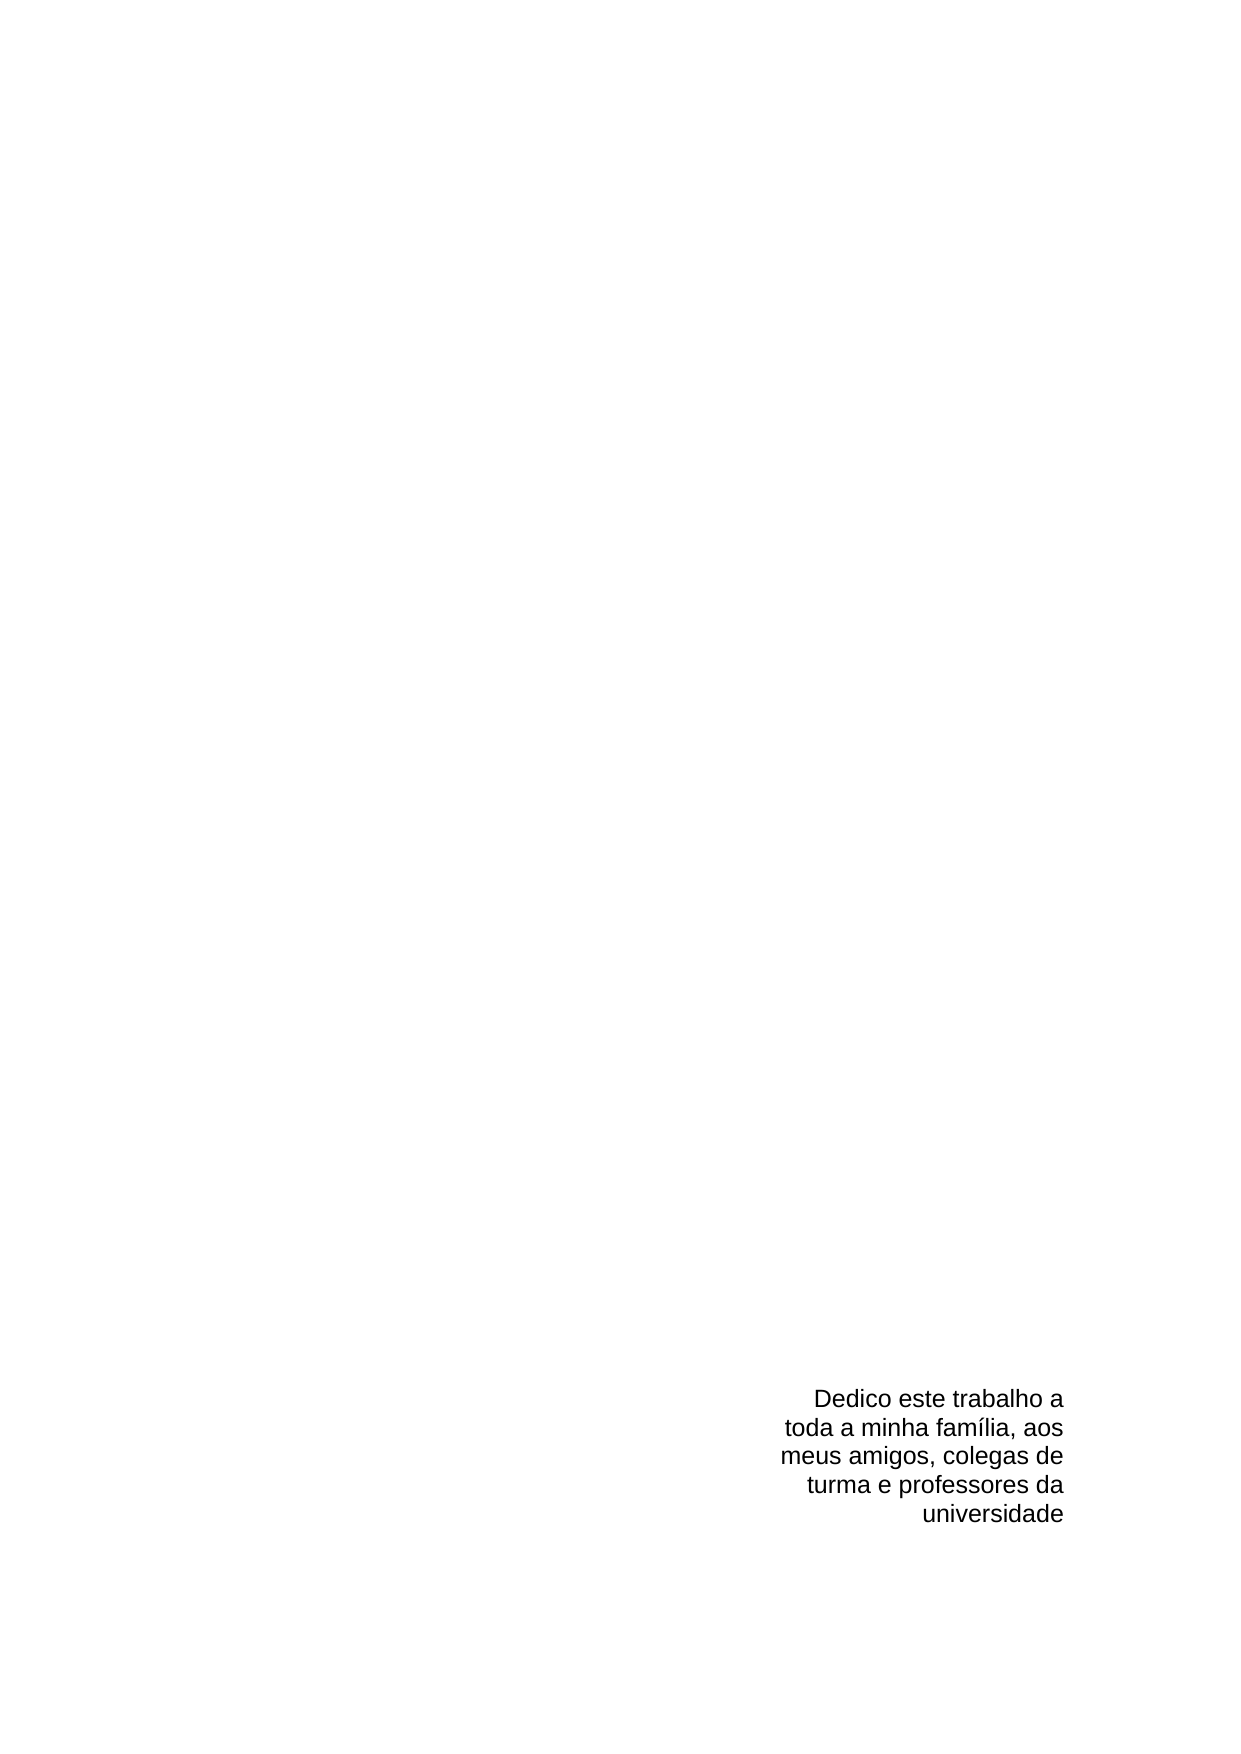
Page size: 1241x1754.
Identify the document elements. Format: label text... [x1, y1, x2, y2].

text Dedico este trabalho a toda a minha família, aos meus amigos, colegas de turma e professores da universidade [768, 1384, 1064, 1528]
